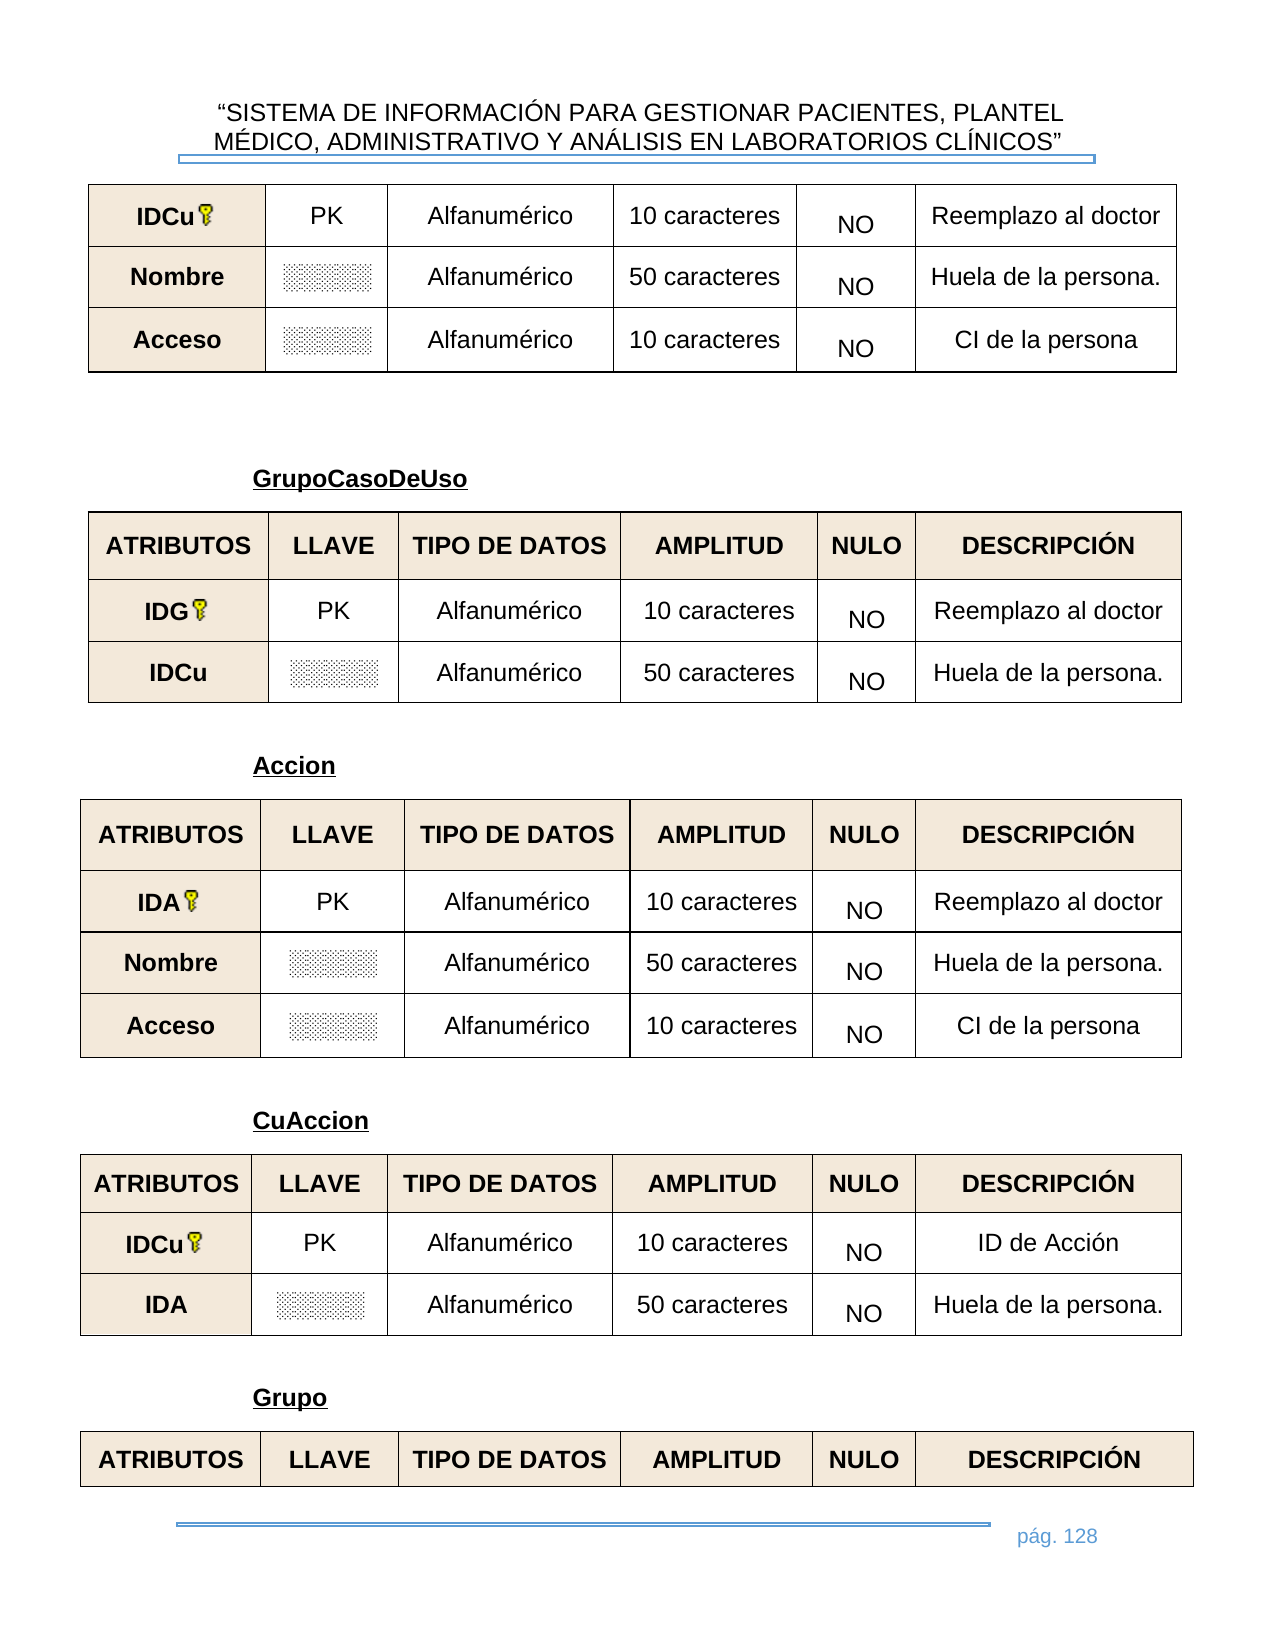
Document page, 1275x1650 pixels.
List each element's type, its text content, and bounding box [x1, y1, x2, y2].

table_cell Reemplazo al doctor [916, 580, 1181, 641]
table_cell Alfanumérico [405, 933, 629, 993]
table_cell ID de Acción [916, 1213, 1181, 1273]
table_cell 50 caracteres [614, 247, 796, 307]
table_header DESCRIPCIÓN [916, 1155, 1181, 1212]
table_cell Nombre [81, 933, 260, 993]
table_header ATRIBUTOS [81, 1432, 260, 1486]
table_cell IDA [81, 871, 260, 931]
table_cell NO [797, 308, 915, 371]
text GrupoCasoDeUso [215, 464, 1098, 492]
table_cell Alfanumérico [388, 247, 613, 307]
table_header DESCRIPCIÓN [916, 1432, 1193, 1486]
table_cell Alfanumérico [388, 1213, 612, 1273]
table_cell 10 caracteres [631, 871, 812, 931]
table_cell Huela de la persona. [916, 1274, 1181, 1334]
table_cell Alfanumérico [388, 185, 613, 246]
table_header NULO [813, 800, 915, 870]
table_header ATRIBUTOS [81, 800, 260, 870]
table_cell Alfanumérico [388, 308, 613, 371]
table_cell PK [261, 871, 404, 931]
table_header ATRIBUTOS [89, 513, 268, 579]
picture [194, 199, 219, 226]
table_cell Alfanumérico [399, 642, 620, 702]
table_cell Nombre [89, 247, 265, 307]
table_cell NO [818, 642, 915, 702]
table_header ATRIBUTOS [81, 1155, 251, 1212]
table_header TIPO DE DATOS [399, 1432, 620, 1486]
table_cell Huela de la persona. [916, 933, 1181, 993]
table_cell Reemplazo al doctor [916, 185, 1176, 246]
table_cell Huela de la persona. [916, 247, 1176, 307]
table_header TIPO DE DATOS [388, 1155, 612, 1212]
text Accion [215, 751, 1098, 779]
table_header TIPO DE DATOS [399, 513, 620, 579]
table_header DESCRIPCIÓN [916, 513, 1181, 579]
table_cell Acceso [89, 308, 265, 371]
table_cell NO [813, 994, 915, 1057]
table_cell ░░░░░ [252, 1274, 387, 1334]
table_header NULO [813, 1432, 915, 1486]
table_cell NO [813, 871, 915, 931]
table_header AMPLITUD [631, 800, 812, 870]
table_cell ░░░░░ [266, 247, 387, 307]
picture [183, 1227, 208, 1253]
table_cell IDCu [89, 185, 265, 246]
table_header AMPLITUD [621, 1432, 812, 1486]
table_cell ░░░░░ [266, 308, 387, 371]
table_cell PK [266, 185, 387, 246]
picture [180, 885, 204, 912]
table_cell 50 caracteres [621, 642, 817, 702]
table_cell Alfanumérico [399, 580, 620, 641]
table_cell CI de la persona [916, 308, 1176, 371]
table_header LLAVE [261, 1432, 398, 1486]
table_header LLAVE [261, 800, 404, 870]
table_header LLAVE [269, 513, 398, 579]
text Grupo [215, 1383, 1098, 1412]
table_cell 10 caracteres [631, 994, 812, 1057]
table_cell NO [813, 1274, 915, 1334]
table_cell NO [797, 185, 915, 246]
table_header NULO [818, 513, 915, 579]
table_cell NO [818, 580, 915, 641]
table_cell Huela de la persona. [916, 642, 1181, 702]
table_cell Alfanumérico [405, 871, 629, 931]
table_cell 10 caracteres [613, 1213, 812, 1273]
table_cell 10 caracteres [614, 185, 796, 246]
table_cell NO [797, 247, 915, 307]
table_cell ░░░░░ [261, 994, 404, 1057]
table_header LLAVE [252, 1155, 387, 1212]
table_cell PK [252, 1213, 387, 1273]
table_cell CI de la persona [916, 994, 1181, 1057]
table_cell Alfanumérico [388, 1274, 612, 1334]
text CuAccion [215, 1106, 1098, 1135]
table_cell 50 caracteres [613, 1274, 812, 1334]
table_header TIPO DE DATOS [405, 800, 629, 870]
table_cell NO [813, 1213, 915, 1273]
table_cell Reemplazo al doctor [916, 871, 1181, 931]
table_cell ░░░░░ [269, 642, 398, 702]
table_cell NO [813, 933, 915, 993]
table_header AMPLITUD [621, 513, 817, 579]
table_cell Acceso [81, 994, 260, 1057]
table_cell 50 caracteres [631, 933, 812, 993]
table_cell ░░░░░ [261, 933, 404, 993]
table_header DESCRIPCIÓN [916, 800, 1181, 870]
table_cell IDA [81, 1274, 251, 1334]
table_cell IDCu [81, 1213, 251, 1273]
table_cell 10 caracteres [614, 308, 796, 371]
table_cell IDCu [89, 642, 268, 702]
table_header AMPLITUD [613, 1155, 812, 1212]
table_header NULO [813, 1155, 915, 1212]
picture [188, 594, 213, 621]
table_cell Alfanumérico [405, 994, 629, 1057]
table_cell IDG [89, 580, 268, 641]
table_cell PK [269, 580, 398, 641]
table_cell 10 caracteres [621, 580, 817, 641]
